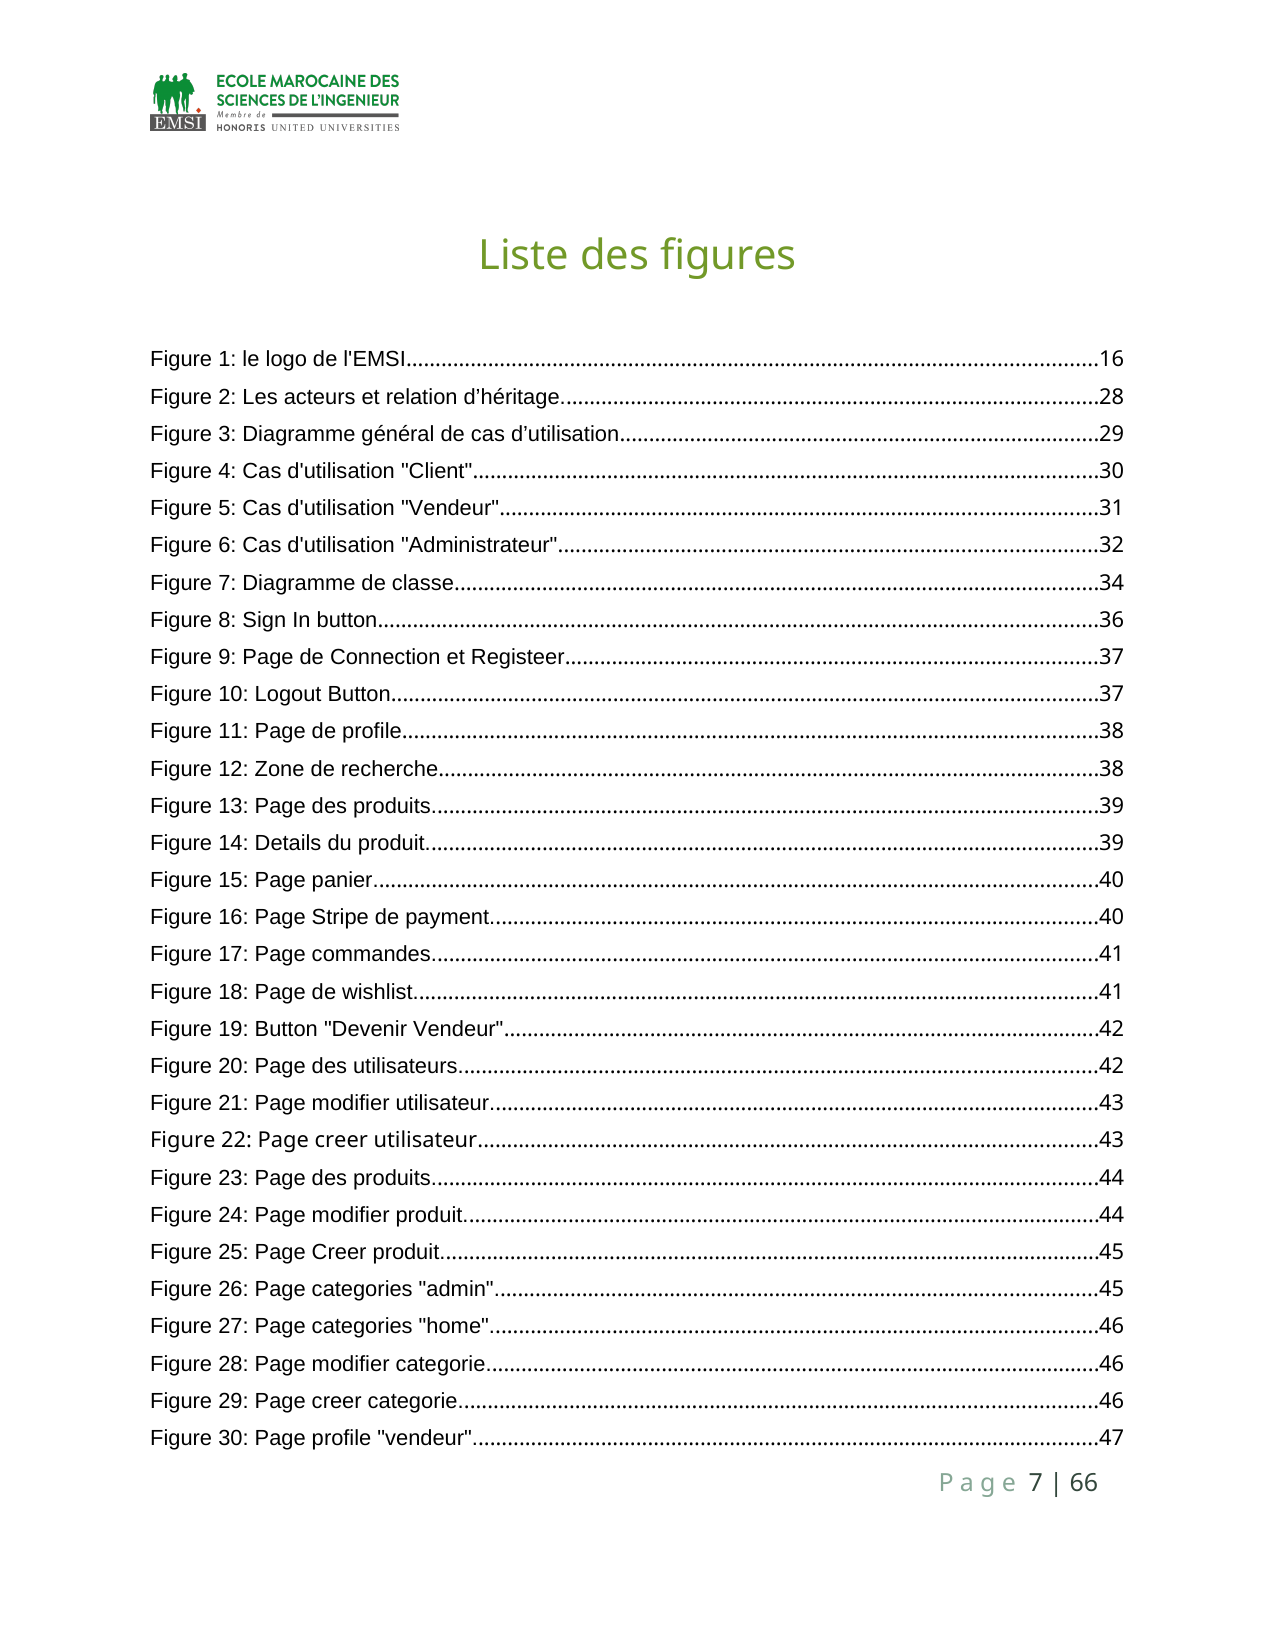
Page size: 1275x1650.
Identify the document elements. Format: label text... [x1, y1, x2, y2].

text Figure 2: Les acteurs et relation d’héritage. 28 [150, 381, 1125, 410]
text Figure 4: Cas d'utilisation "Client" 30 [150, 455, 1125, 485]
text Figure 19: Button "Devenir Vendeur" 42 [150, 1013, 1125, 1043]
text Figure 5: Cas d'utilisation "Vendeur" 31 [150, 492, 1125, 522]
text Figure 27: Page categories "home". 46 [150, 1310, 1125, 1340]
text Figure 20: Page des utilisateurs. 42 [150, 1050, 1125, 1080]
text Figure 12: Zone de recherche 38 [150, 752, 1125, 782]
text Figure 3: Diagramme général de cas d’utilisation 29 [150, 418, 1125, 448]
text Figure 21: Page modifier utilisateur. 43 [150, 1087, 1125, 1117]
text Figure 17: Page commandes. 41 [150, 938, 1125, 968]
text Figure 6: Cas d'utilisation "Administrateur" 32 [150, 529, 1125, 559]
text Figure 7: Diagramme de classe 34 [150, 567, 1125, 596]
text Figure 30: Page profile "vendeur". 47 [150, 1422, 1125, 1452]
text Figure 23: Page des produits. 44 [150, 1162, 1125, 1191]
text Figure 26: Page categories "admin". 45 [150, 1273, 1125, 1303]
text Figure 11: Page de profile 38 [150, 715, 1125, 745]
text Figure 28: Page modifier categorie. 46 [150, 1347, 1125, 1377]
text Figure 1: le logo de l'EMSI 16 [150, 343, 1125, 373]
picture [150, 73, 399, 131]
text Figure 18: Page de wishlist. 41 [150, 976, 1125, 1005]
text Figure 16: Page Stripe de payment. 40 [150, 901, 1125, 931]
text Figure 10: Logout Button 37 [150, 678, 1125, 708]
text Figure 13: Page des produits. 39 [150, 790, 1125, 819]
text Figure 25: Page Creer produit. 45 [150, 1236, 1125, 1266]
text Figure 9: Page de Connection et Registeer 37 [150, 641, 1125, 671]
text Figure 24: Page modifier produit. 44 [150, 1199, 1125, 1228]
subtitle Liste des figures [150, 224, 1125, 281]
text Figure 22: Page creer utilisateur. 43 [150, 1124, 1125, 1154]
text Figure 15: Page panier. 40 [150, 864, 1125, 894]
text Figure 14: Details du produit. 39 [150, 827, 1125, 857]
text Figure 8: Sign In button 36 [150, 604, 1125, 633]
text Figure 29: Page creer categorie. 46 [150, 1385, 1125, 1414]
